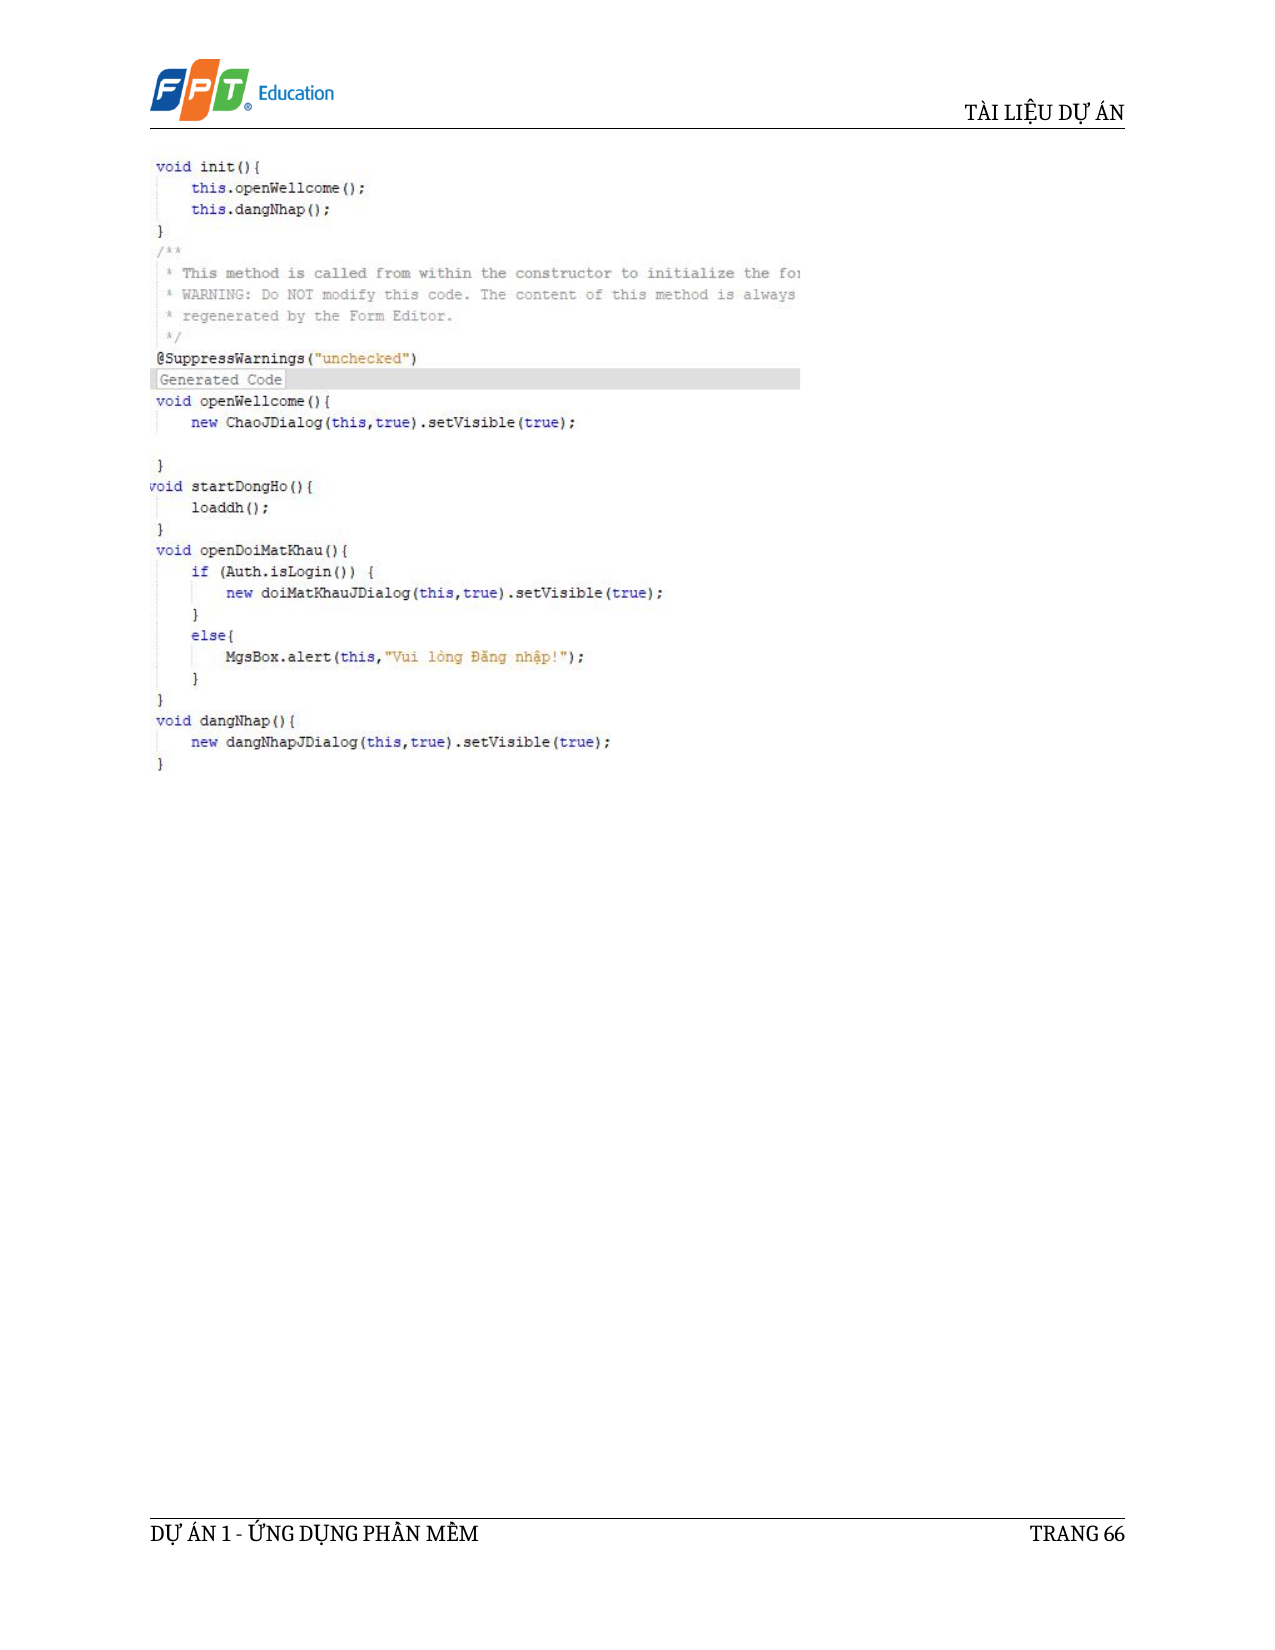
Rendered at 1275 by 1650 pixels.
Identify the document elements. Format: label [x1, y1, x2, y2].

picture [150, 150, 800, 777]
picture [150, 59, 336, 121]
